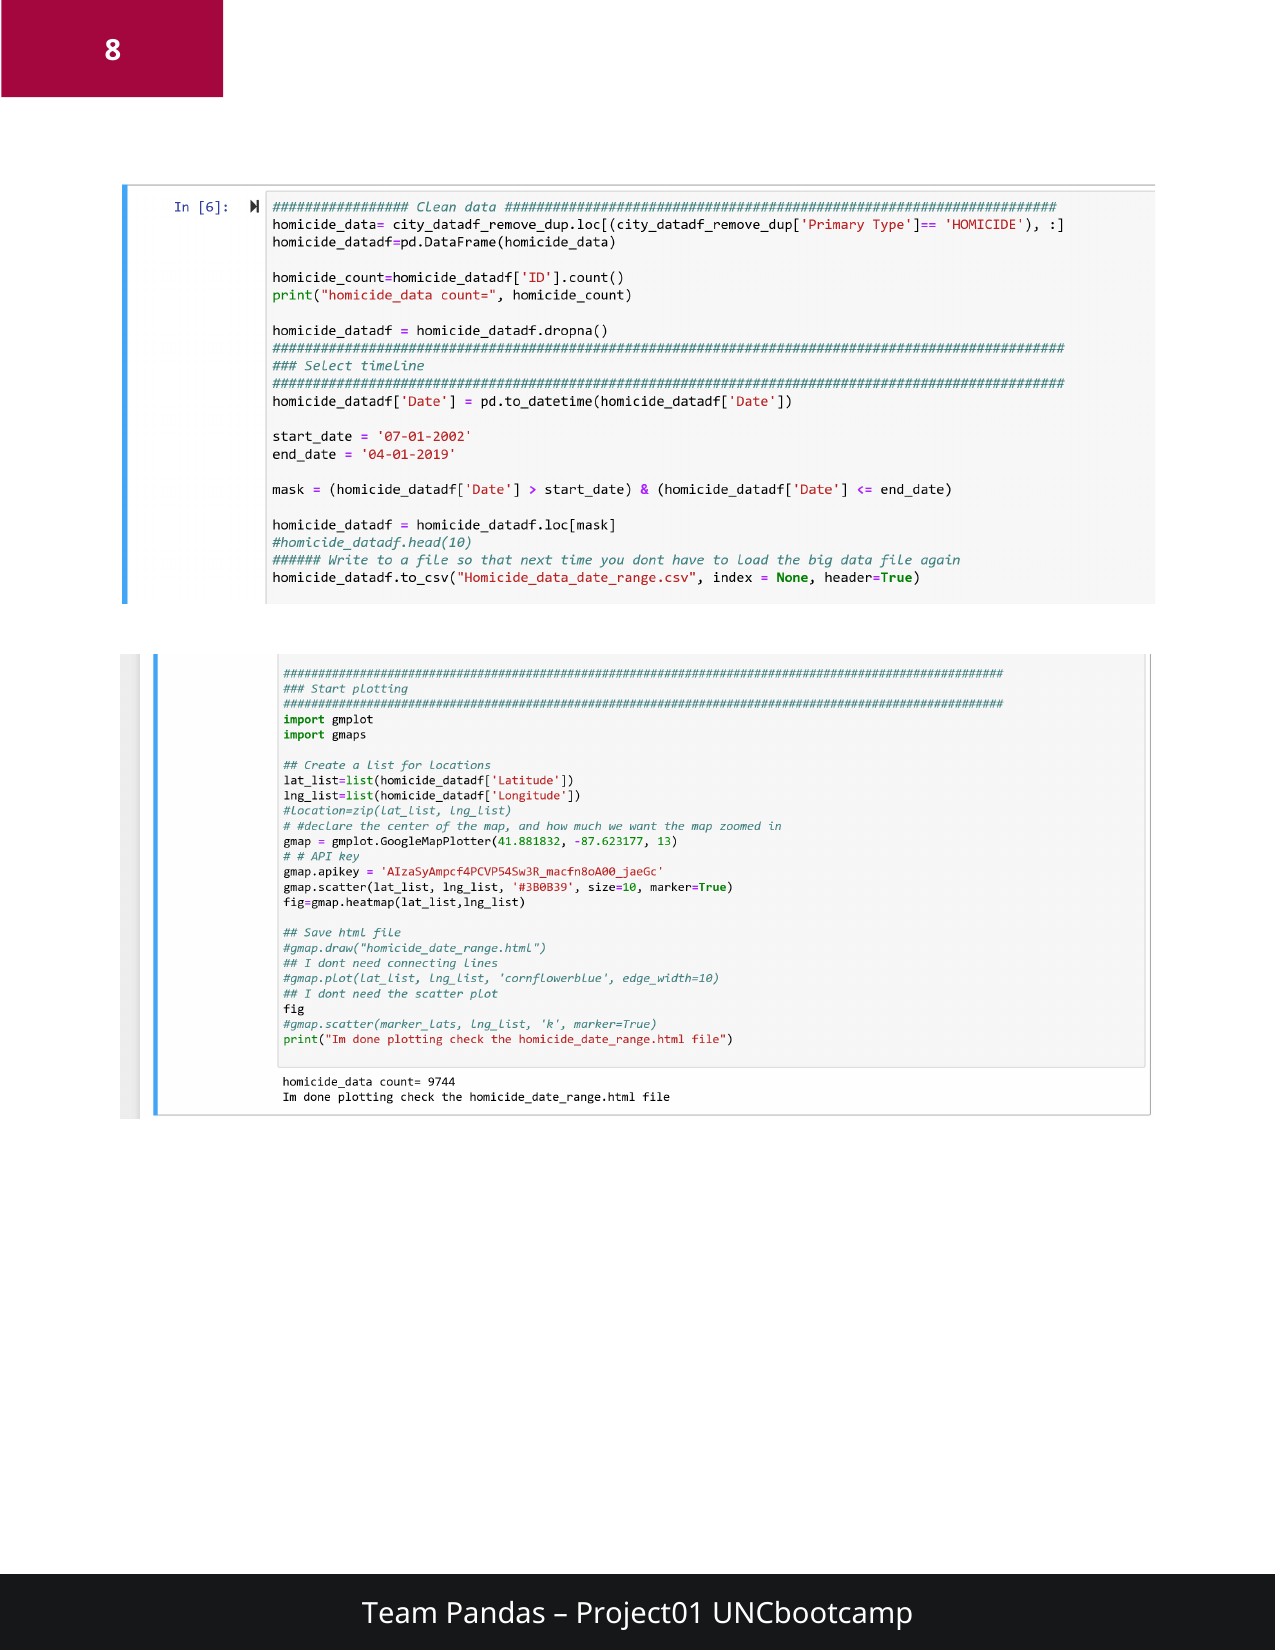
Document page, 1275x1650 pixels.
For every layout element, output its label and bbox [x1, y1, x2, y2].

picture [120, 182, 1155, 604]
picture [120, 654, 1155, 1119]
